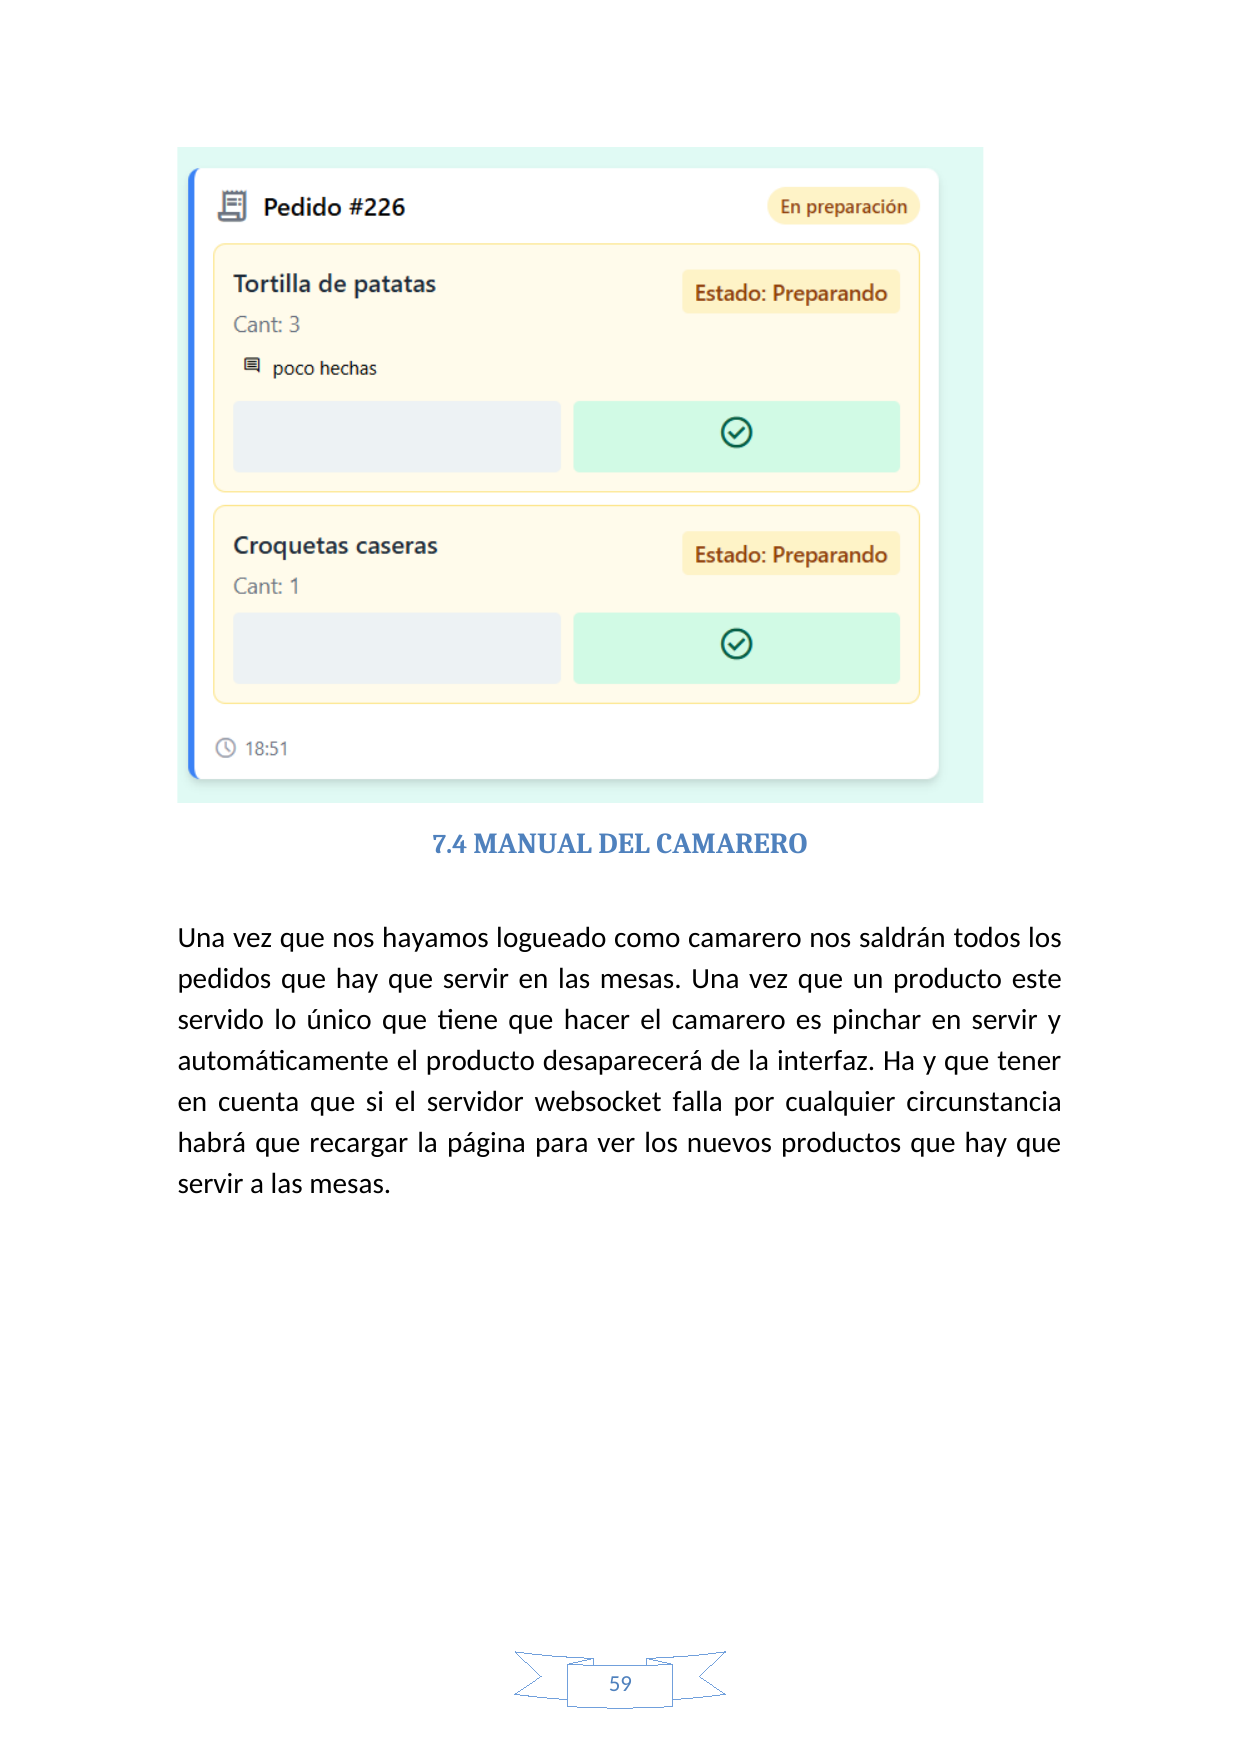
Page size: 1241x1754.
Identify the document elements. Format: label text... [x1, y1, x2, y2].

picture [177, 147, 984, 803]
subtitle 7.4 MANUAL DEL CAMARERO [177, 828, 1063, 861]
text Una vez que nos hayamos logueado como camarero nos saldrán todos los pedidos que hay que servir en las mesas. Una vez que un producto este servido lo único que tiene que hacer el camarero es pinchar en servir y automáticamente el producto desaparecerá de la interfaz. Ha y que tener en cuenta que si el servidor websocket falla por cualquier circunstancia habrá que recargar la página para ver los nuevos productos que hay que servir a las mesas. [177, 919, 1063, 1200]
